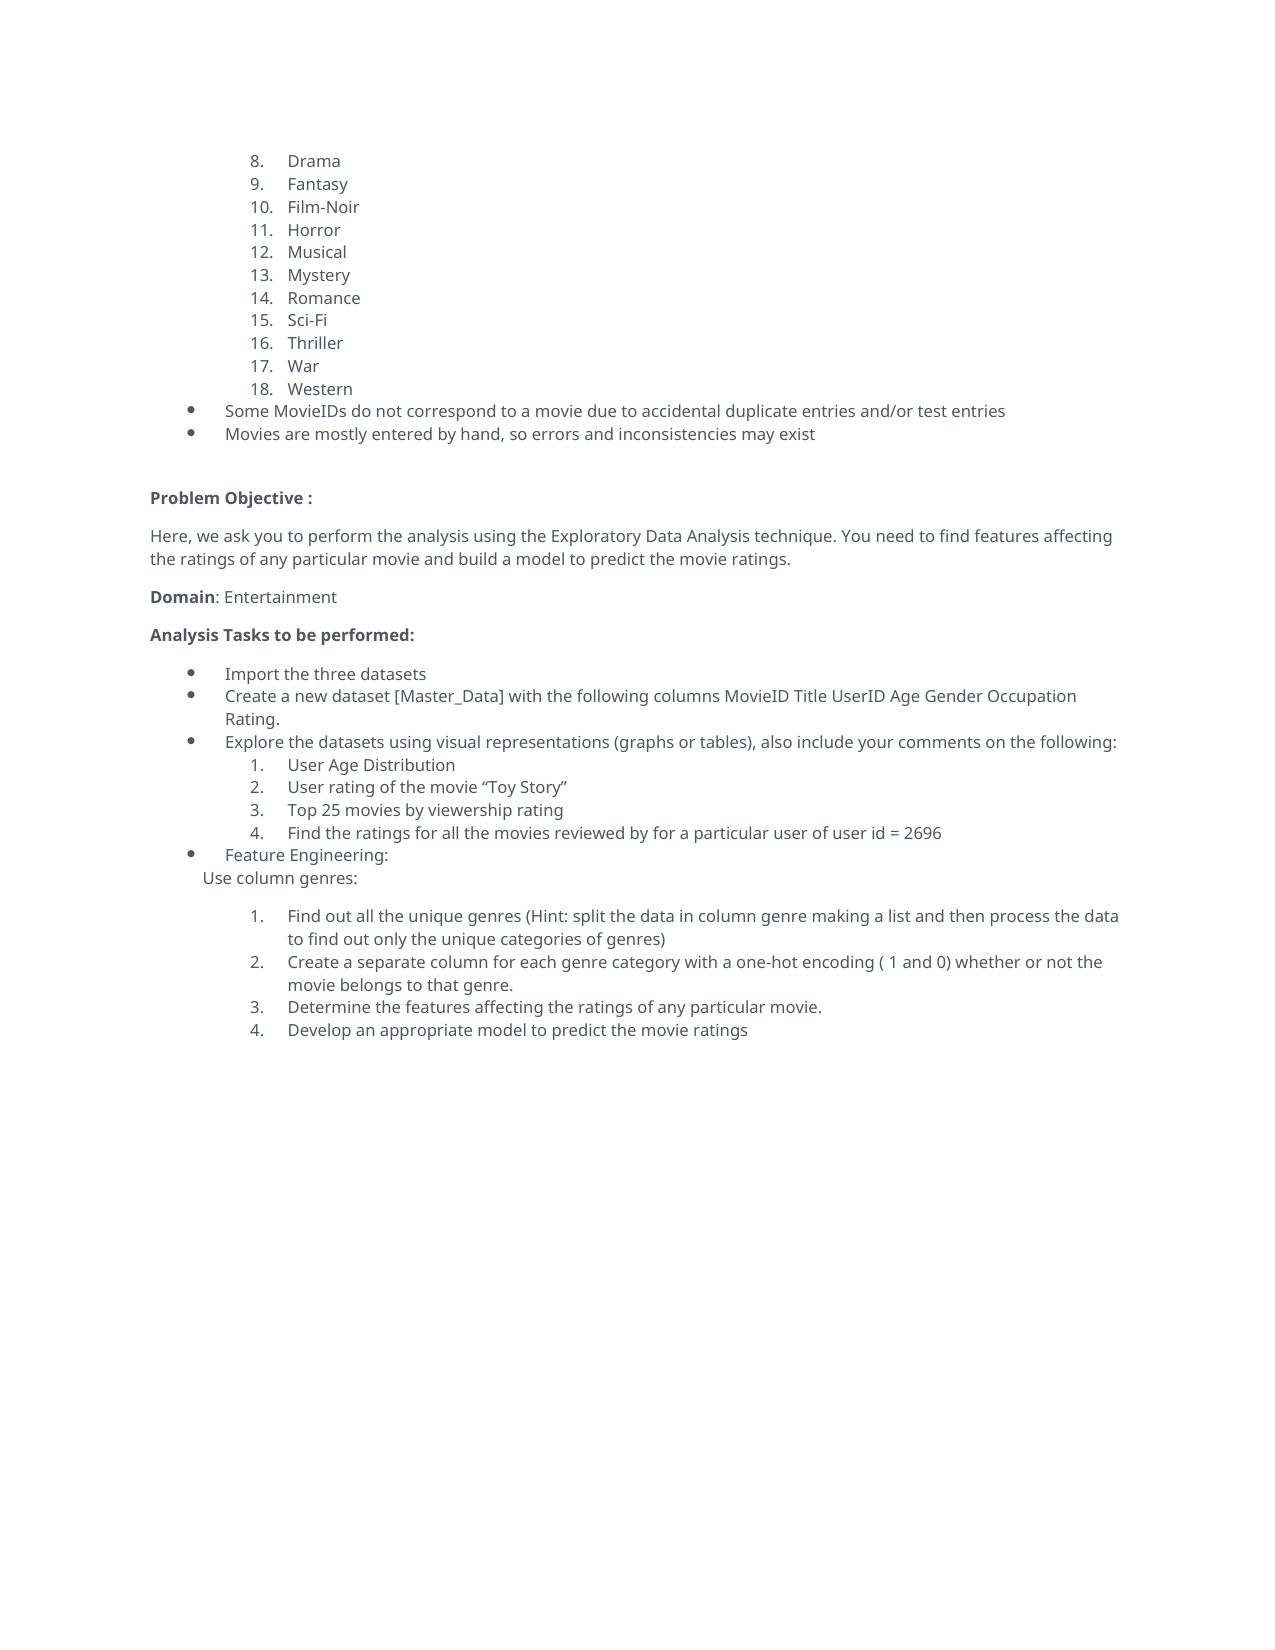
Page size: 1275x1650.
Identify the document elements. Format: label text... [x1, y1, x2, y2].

list Western [250, 377, 1125, 400]
list Create a new dataset [Master_Data] with the following columns MovieID Title UserID Age Gender Occupation Rating. [187, 685, 1125, 731]
list Find out all the unique genres (Hint: split the data in column genre making a list and then process the data to find out only the unique categories of genres) [250, 905, 1125, 951]
list Develop an appropriate model to predict the movie ratings [250, 1019, 1125, 1041]
text Domain: Entertainment [150, 586, 1125, 608]
list Mystery [250, 263, 1125, 286]
list Musical [250, 241, 1125, 263]
list Determine the features affecting the ratings of any particular movie. [250, 996, 1125, 1019]
list Movies are mostly entered by hand, so errors and inconsistencies may exist [187, 422, 1125, 445]
list Drama [250, 150, 1125, 173]
list Explore the datasets using visual representations (graphs or tables), also include your comments on the following: [187, 731, 1125, 753]
list Create a separate column for each genre category with a one-hot encoding ( 1 and 0) whether or not the movie belongs to that genre. [250, 951, 1125, 996]
text Here, we ask you to perform the analysis using the Exploratory Data Analysis technique. You need to find features affecting the ratings of any particular movie and build a model to predict the movie ratings. [150, 525, 1125, 570]
list Find the ratings for all the movies reviewed by for a particular user of user id = 2696 [250, 821, 1125, 844]
list Thriller [250, 332, 1125, 354]
list Import the three datasets [187, 662, 1125, 685]
list Film-Noir [250, 195, 1125, 218]
list Horror [250, 218, 1125, 241]
text Problem Objective : [150, 486, 1125, 509]
list War [250, 354, 1125, 377]
list Romance [250, 286, 1125, 309]
text Use column genres: [150, 867, 1125, 889]
list Fantasy [250, 173, 1125, 195]
text Analysis Tasks to be performed: [150, 624, 1125, 647]
list Top 25 movies by viewership rating [250, 799, 1125, 821]
list Sci-Fi [250, 309, 1125, 332]
list User rating of the movie “Toy Story” [250, 776, 1125, 799]
list Some MovieIDs do not correspond to a movie due to accidental duplicate entries and/or test entries [187, 400, 1125, 422]
list User Age Distribution [250, 753, 1125, 776]
list Feature Engineering: [187, 844, 1125, 867]
